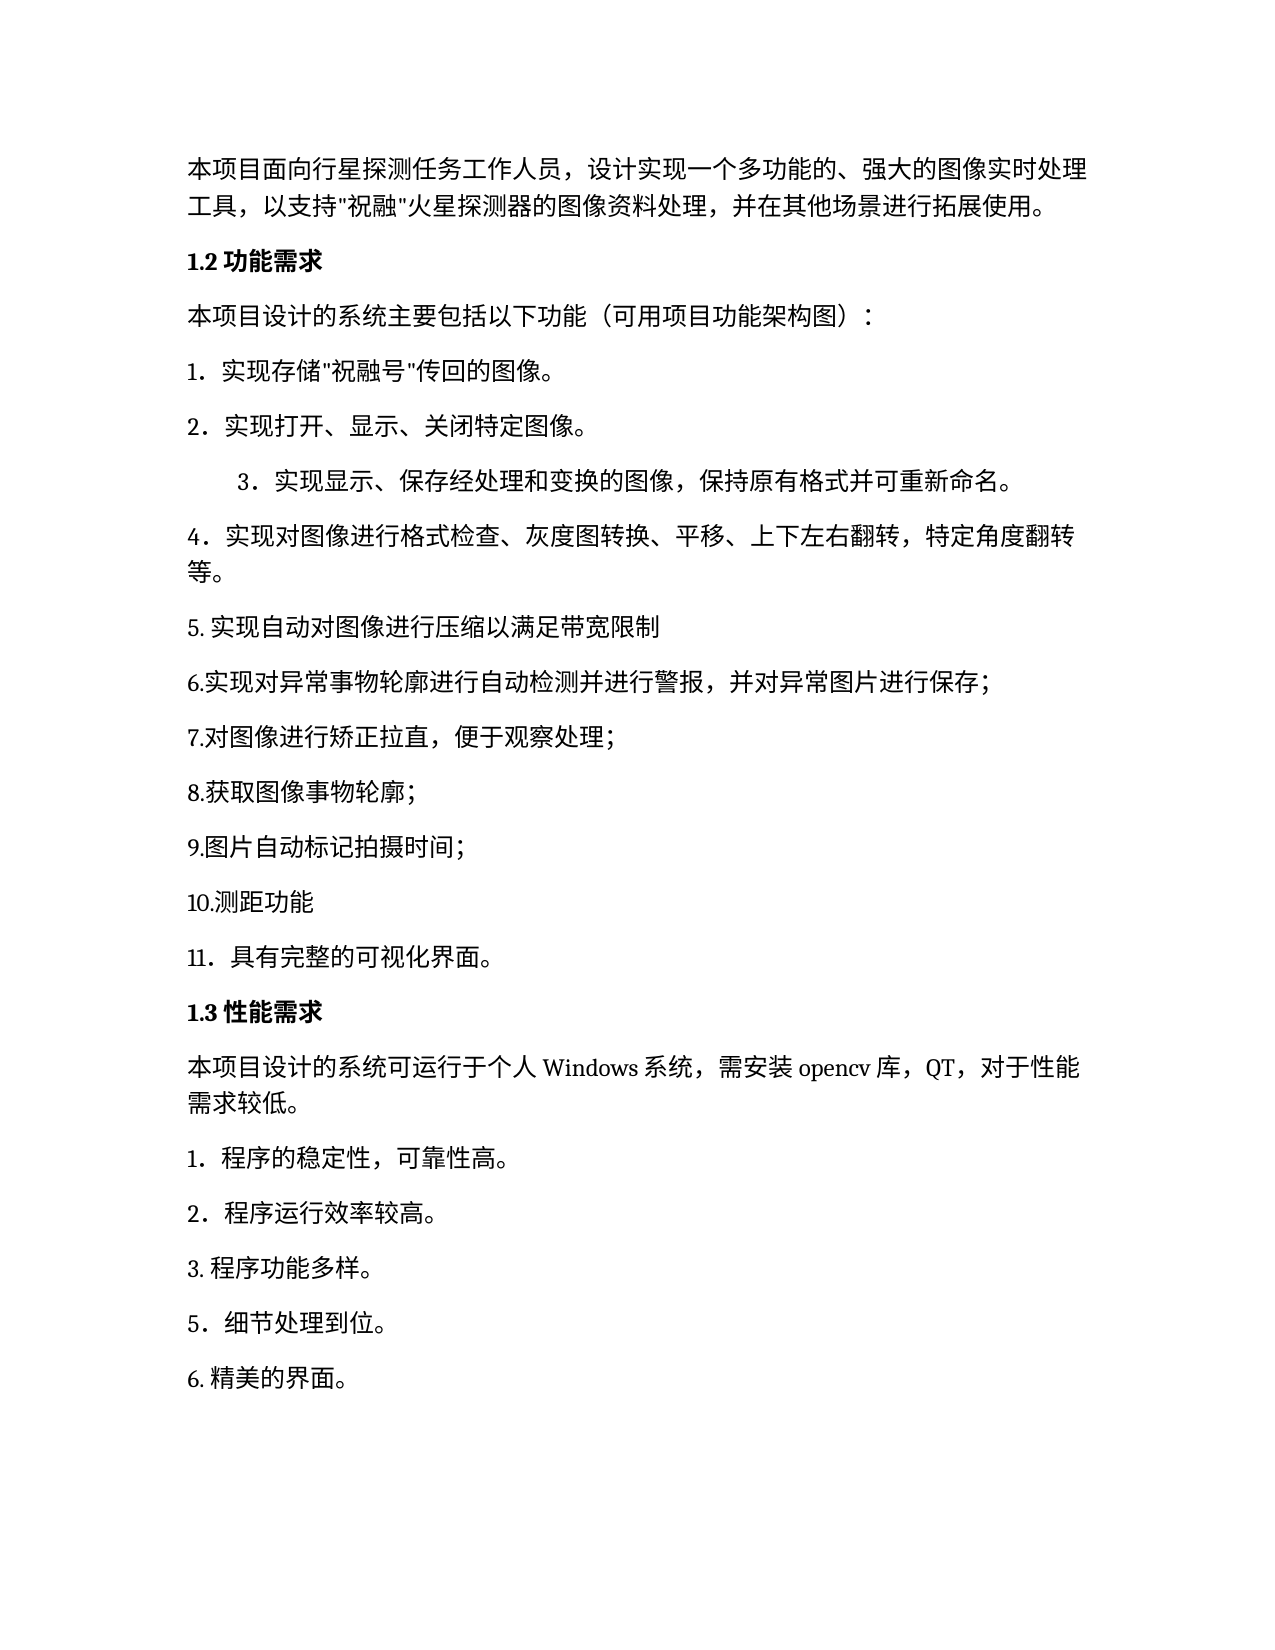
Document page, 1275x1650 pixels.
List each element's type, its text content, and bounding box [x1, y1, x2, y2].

text 6.实现对异常事物轮廓进行自动检测并进行警报，并对异常图片进行保存； [187, 662, 1087, 699]
text 10.测距功能 [187, 882, 1087, 919]
text 7.对图像进行矫正拉直，便于观察处理； [187, 717, 1087, 754]
text 本项目面向行星探测任务工作人员，设计实现一个多功能的、强大的图像实时处理工具，以支持"祝融"火星探测器的图像资料处理，并在其他场景进行拓展使用。 [187, 150, 1087, 222]
text 3. 程序功能多样。 [187, 1249, 1087, 1285]
text 1.3 性能需求 [187, 992, 1087, 1029]
text 4．实现对图像进行格式检查、灰度图转换、平移、上下左右翻转，特定角度翻转等。 [187, 516, 1087, 589]
text 1.2 功能需求 [187, 241, 1087, 277]
text 9.图片自动标记拍摄时间； [187, 827, 1087, 864]
text 8.获取图像事物轮廓； [187, 772, 1087, 809]
text 3．实现显示、保存经处理和变换的图像，保持原有格式并可重新命名。 [237, 461, 1037, 497]
text 1．实现存储"祝融号"传回的图像。 [187, 351, 1087, 387]
text 1．程序的稳定性，可靠性高。 [187, 1139, 1087, 1175]
text 本项目设计的系统主要包括以下功能（可用项目功能架构图）： [187, 296, 1087, 332]
text 6. 精美的界面。 [187, 1359, 1087, 1395]
text 本项目设计的系统可运行于个人Windows系统，需安装opencv库，QT，对于性能需求较低。 [187, 1047, 1087, 1120]
text 11．具有完整的可视化界面。 [187, 937, 1087, 974]
text 5. 实现自动对图像进行压缩以满足带宽限制 [187, 607, 1087, 644]
text 2．程序运行效率较高。 [187, 1194, 1087, 1230]
text 2．实现打开、显示、关闭特定图像。 [187, 406, 1087, 442]
text 5．细节处理到位。 [187, 1304, 1087, 1340]
